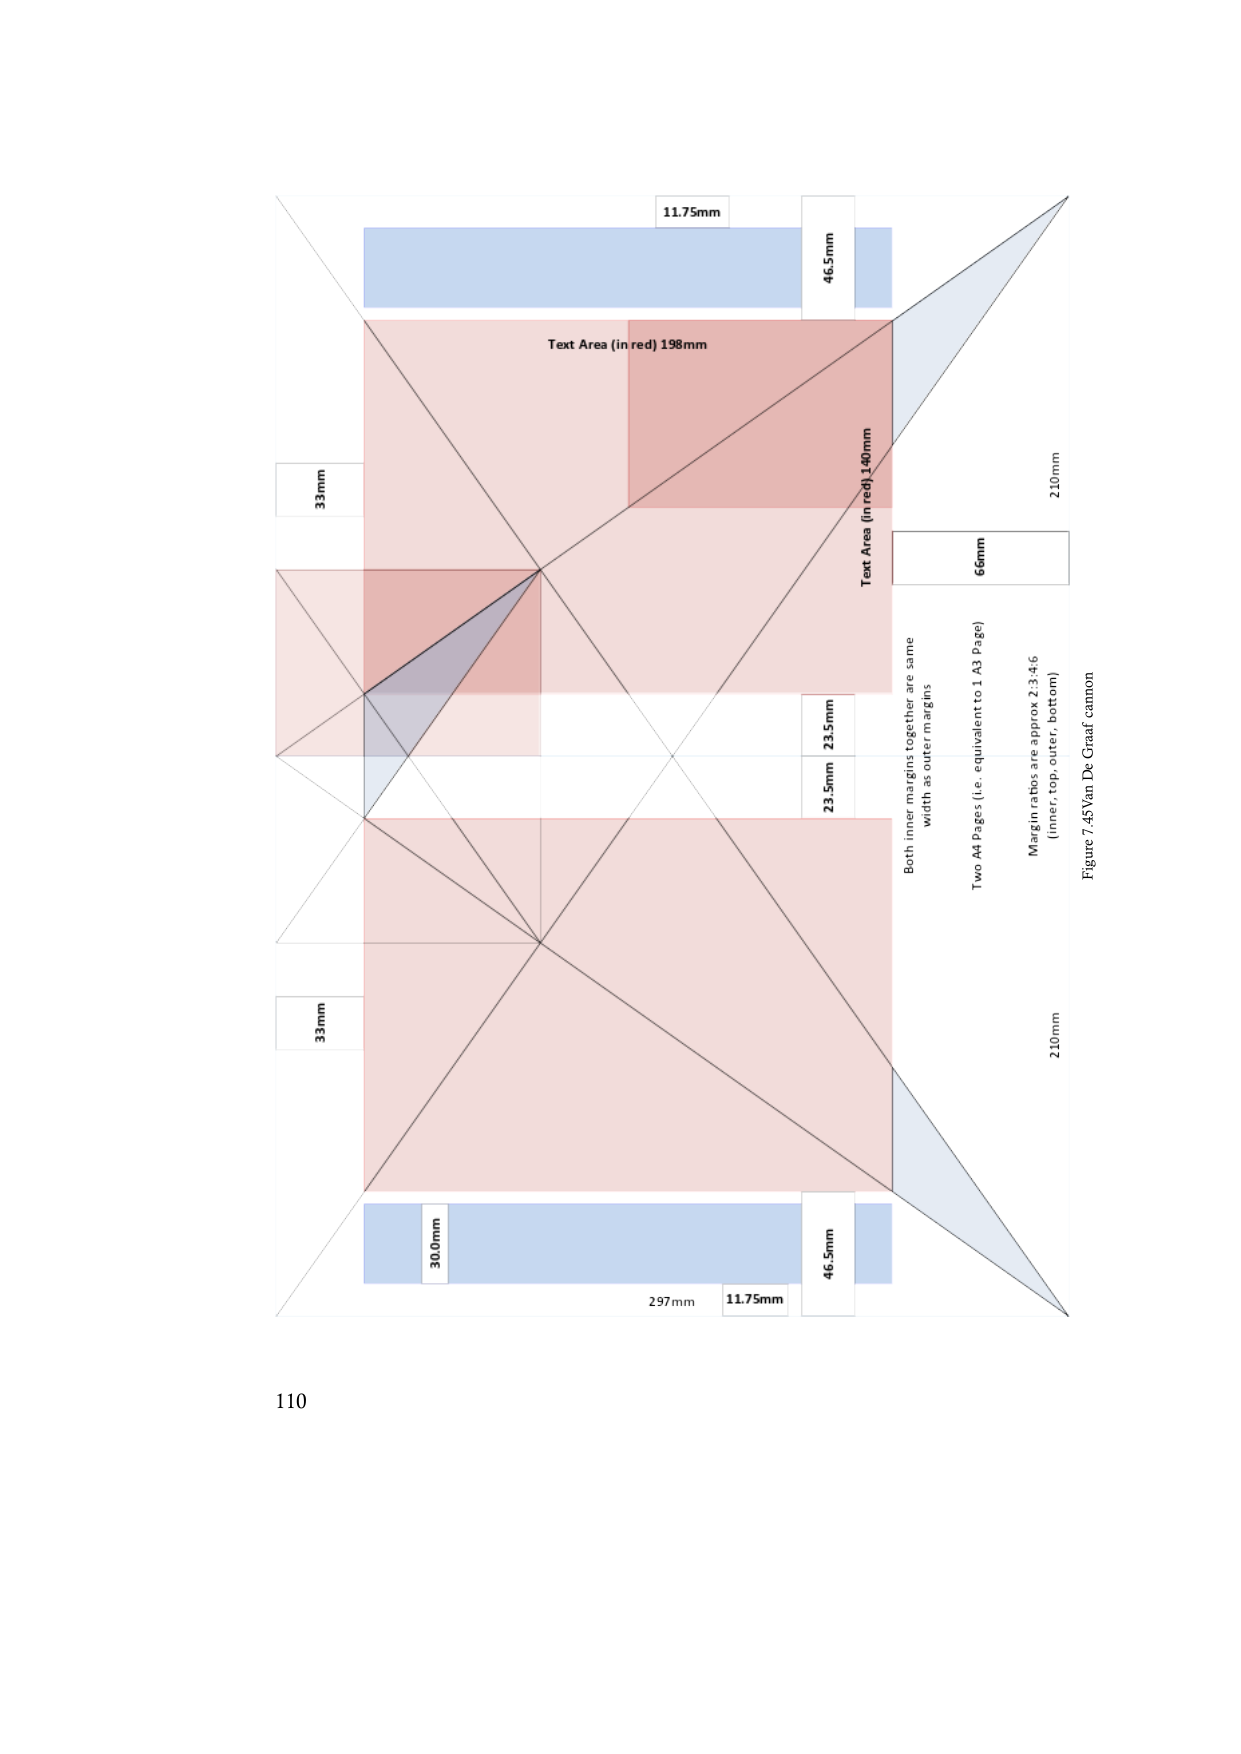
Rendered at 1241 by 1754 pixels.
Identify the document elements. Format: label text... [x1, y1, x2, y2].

table_header [275, 195, 1078, 1358]
